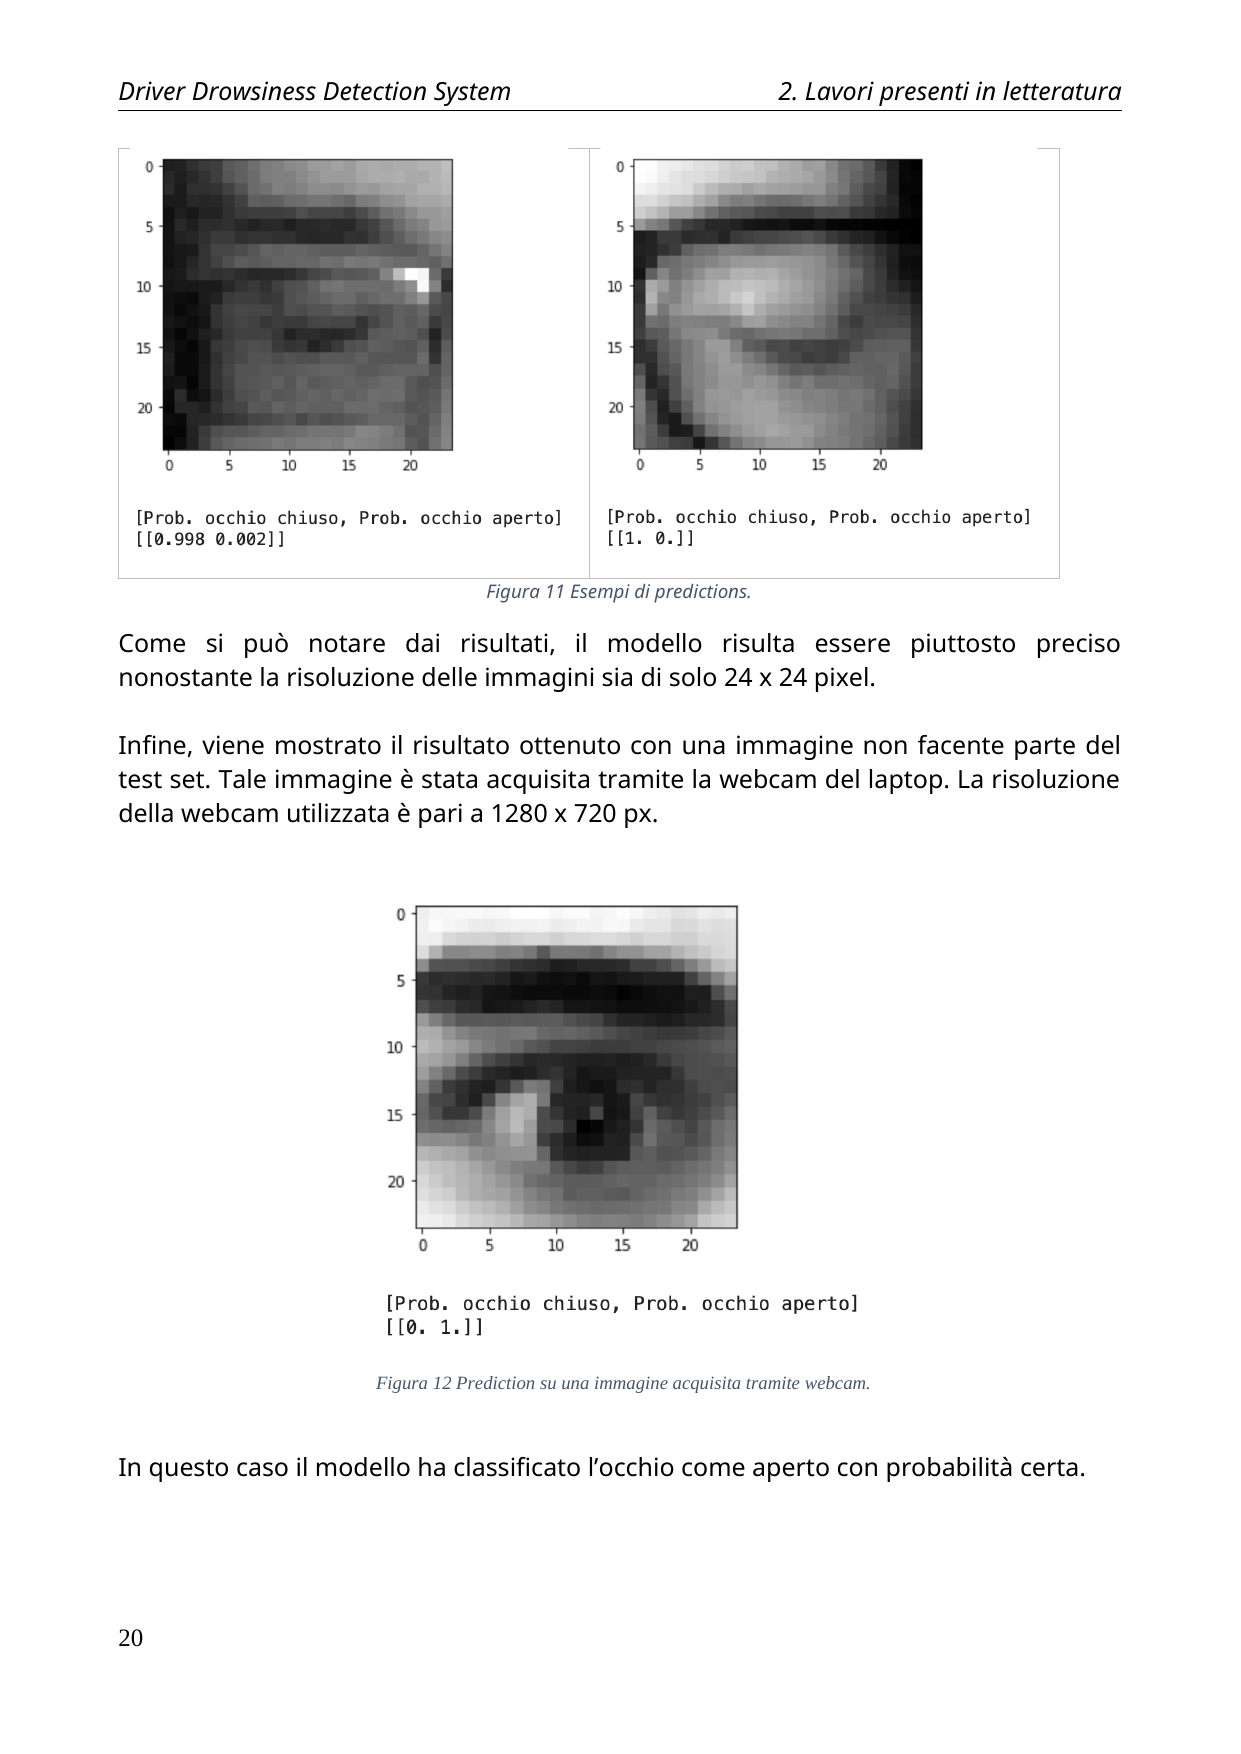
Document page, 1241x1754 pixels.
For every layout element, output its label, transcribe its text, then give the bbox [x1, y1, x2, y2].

picture [129, 148, 569, 554]
table_cell [590, 149, 1059, 578]
text Come si può notare dai risultati, il modello risulta essere piuttosto preciso nonostante la risoluzione delle immagini sia di solo 24 x 24 pixel. [118, 625, 1122, 693]
text Figura 11 Esempi di predictions. [118, 579, 1122, 604]
picture [376, 897, 864, 1347]
table_cell [119, 149, 589, 578]
picture [600, 148, 1038, 553]
text In questo caso il modello ha classificato l’occhio come aperto con probabilità certa. [118, 1449, 1122, 1483]
text Infine, viene mostrato il risultato ottenuto con una immagine non facente parte del test set. Tale immagine è stata acquisita tramite la webcam del laptop. La risoluzione della webcam utilizzata è pari a 1280 x 720 px. [118, 727, 1122, 829]
